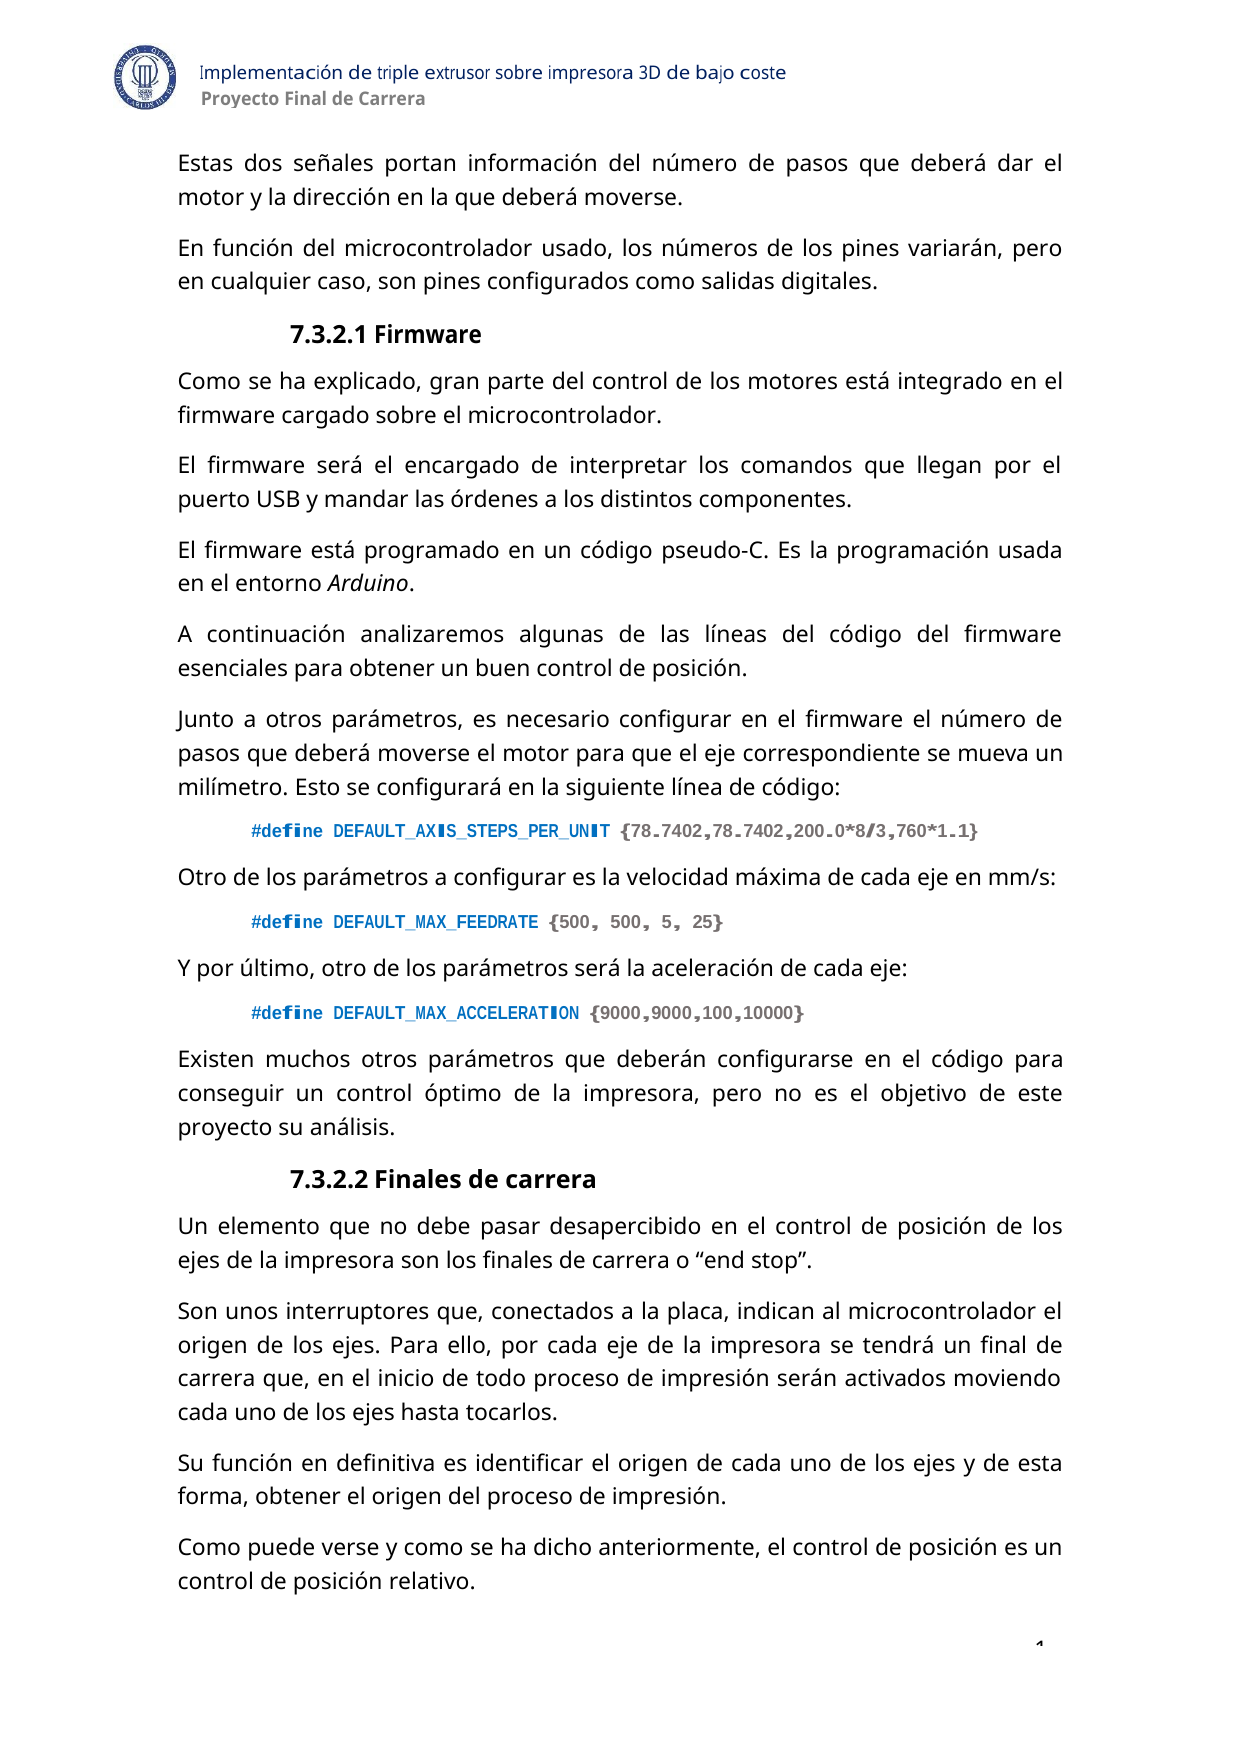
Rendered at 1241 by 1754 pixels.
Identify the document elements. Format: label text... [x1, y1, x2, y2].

text El firmware está programado en un código pseudo-C. Es la programación usada en el entorno Arduino. [177, 534, 1063, 599]
text Son unos interruptores que, conectados a la placa, indican al microcontrolador el origen de los ejes. Para ello, por cada eje de la impresora se tendrá un final de carrera que, en el inicio de todo proceso de impresión serán activados moviendo cada uno de los ejes hasta tocarlos. [177, 1295, 1063, 1427]
text #define DEFAULT_AXIS_STEPS_PER_UNIT {78.7402,78.7402,200.0*8/3,760*1.1} [251, 820, 1148, 842]
text Un elemento que no debe pasar desapercibido en el control de posición de los ejes de la impresora son los finales de carrera o “end stop”. [177, 1210, 1063, 1275]
text Existen muchos otros parámetros que deberán configurarse en el código para conseguir un control óptimo de la impresora, pero no es el objetivo de este proyecto su análisis. [177, 1043, 1064, 1142]
text El firmware será el encargado de interpretar los comandos que llegan por el puerto USB y mandar las órdenes a los distintos componentes. [177, 449, 1063, 514]
text Estas dos señales portan información del número de pasos que deberá dar el motor y la dirección en la que deberá moverse. [177, 147, 1063, 212]
text Otro de los parámetros a configurar es la velocidad máxima de cada eje en mm/s: [177, 861, 1063, 892]
text En función del microcontrolador usado, los números de los pines variarán, pero en cualquier caso, son pines configurados como salidas digitales. [177, 232, 1063, 297]
text Como se ha explicado, gran parte del control de los motores está integrado en el firmware cargado sobre el microcontrolador. [177, 365, 1063, 430]
text Su función en definitiva es identificar el origen de cada uno de los ejes y de esta forma, obtener el origen del proceso de impresión. [177, 1446, 1063, 1511]
text Junto a otros parámetros, es necesario configurar en el firmware el número de pasos que deberá moverse el motor para que el eje correspondiente se mueva un milímetro. Esto se configurará en la siguiente línea de código: [177, 703, 1063, 802]
text Y por último, otro de los parámetros será la aceleración de cada eje: [177, 952, 1148, 983]
subtitle Firmware [290, 316, 1148, 350]
subtitle Finales de carrera [290, 1161, 1148, 1195]
text A continuación analizaremos algunas de las líneas del código del firmware esenciales para obtener un buen control de posición. [177, 618, 1063, 683]
text #define DEFAULT_MAX_FEEDRATE {500, 500, 5, 25} [251, 911, 1148, 933]
picture [113, 43, 177, 110]
text #define DEFAULT_MAX_ACCELERATION {9000,9000,100,10000} [251, 1002, 1148, 1024]
text Como puede verse y como se ha dicho anteriormente, el control de posición es un control de posición relativo. [177, 1531, 1063, 1596]
